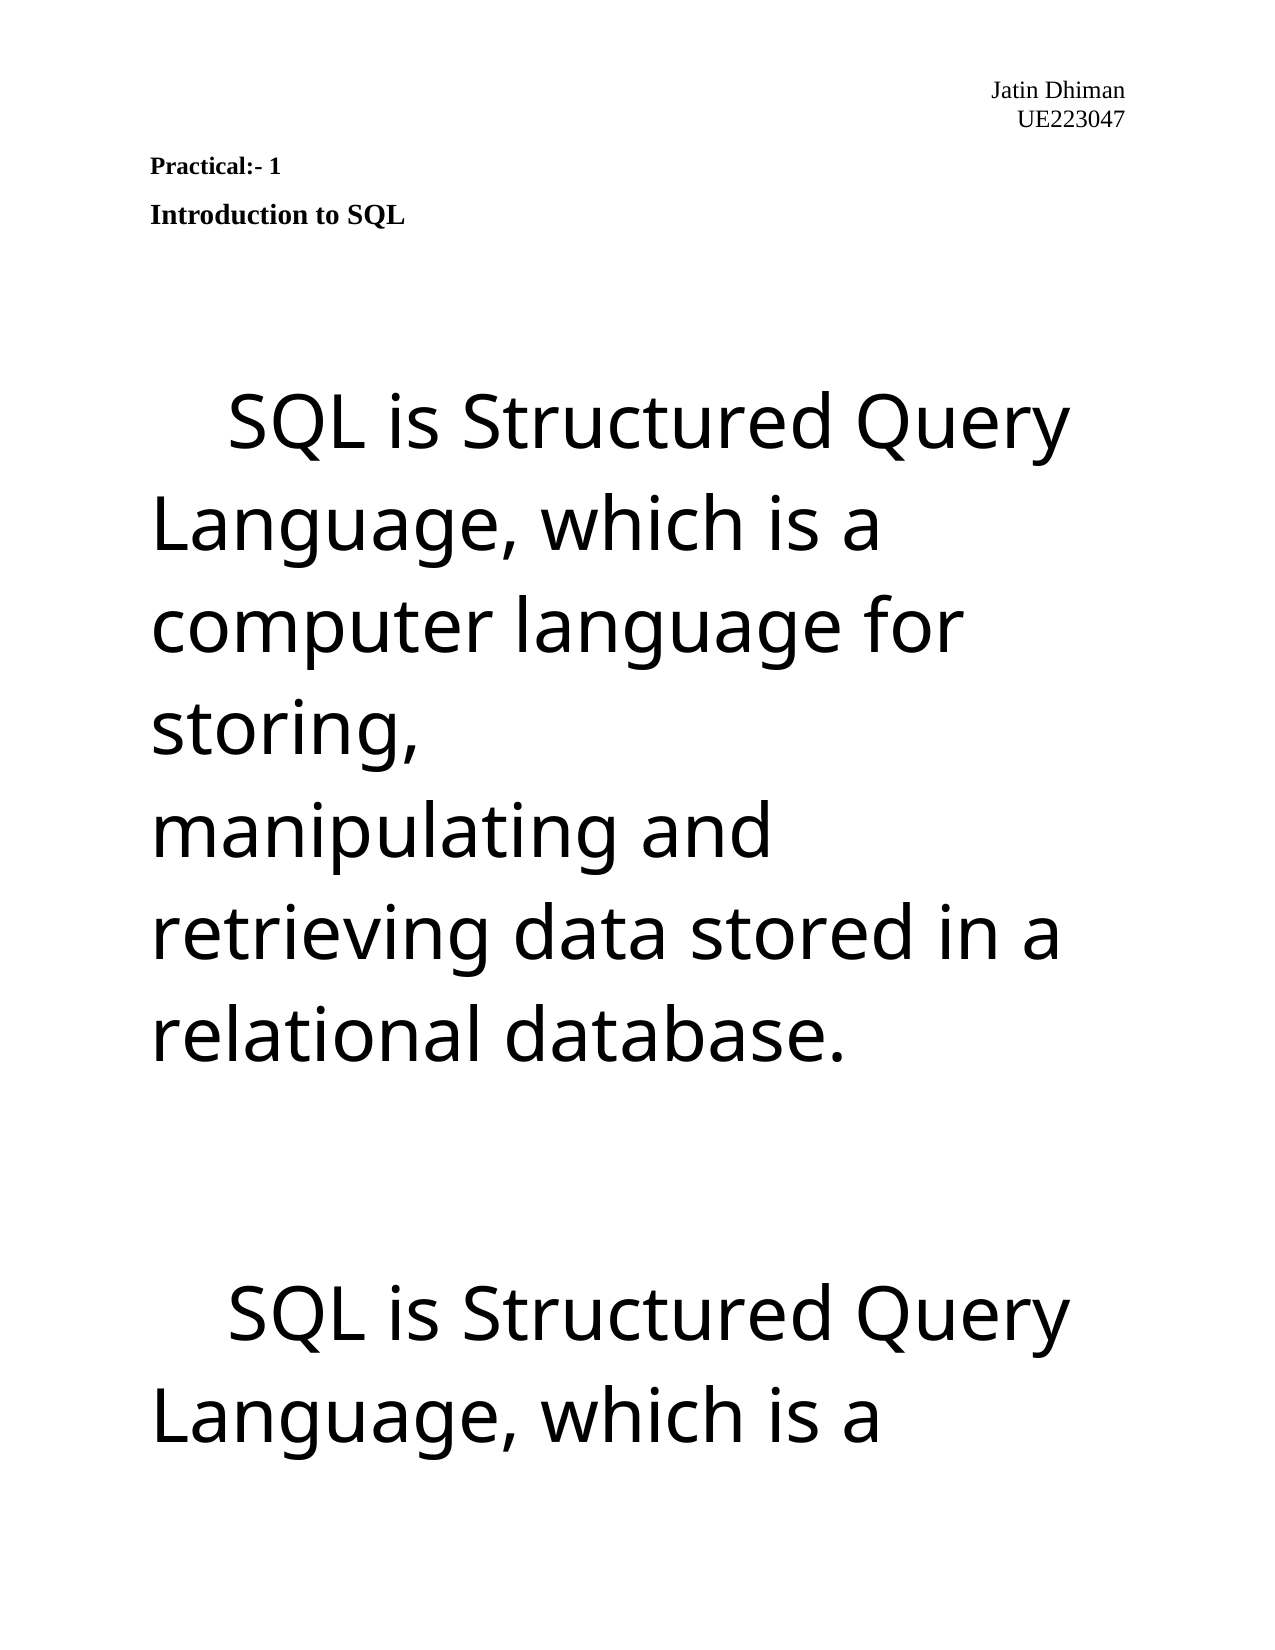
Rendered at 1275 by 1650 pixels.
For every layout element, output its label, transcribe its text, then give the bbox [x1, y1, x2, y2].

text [150, 1260, 1125, 1464]
text Introduction to SQL [150, 197, 1125, 231]
text manipulating and retrieving data stored in a relational database. [150, 777, 1125, 1083]
text SQL is Structured Query Language, which is a computer language for storing, [150, 368, 1125, 777]
text Practical:- 1 [150, 151, 1125, 180]
